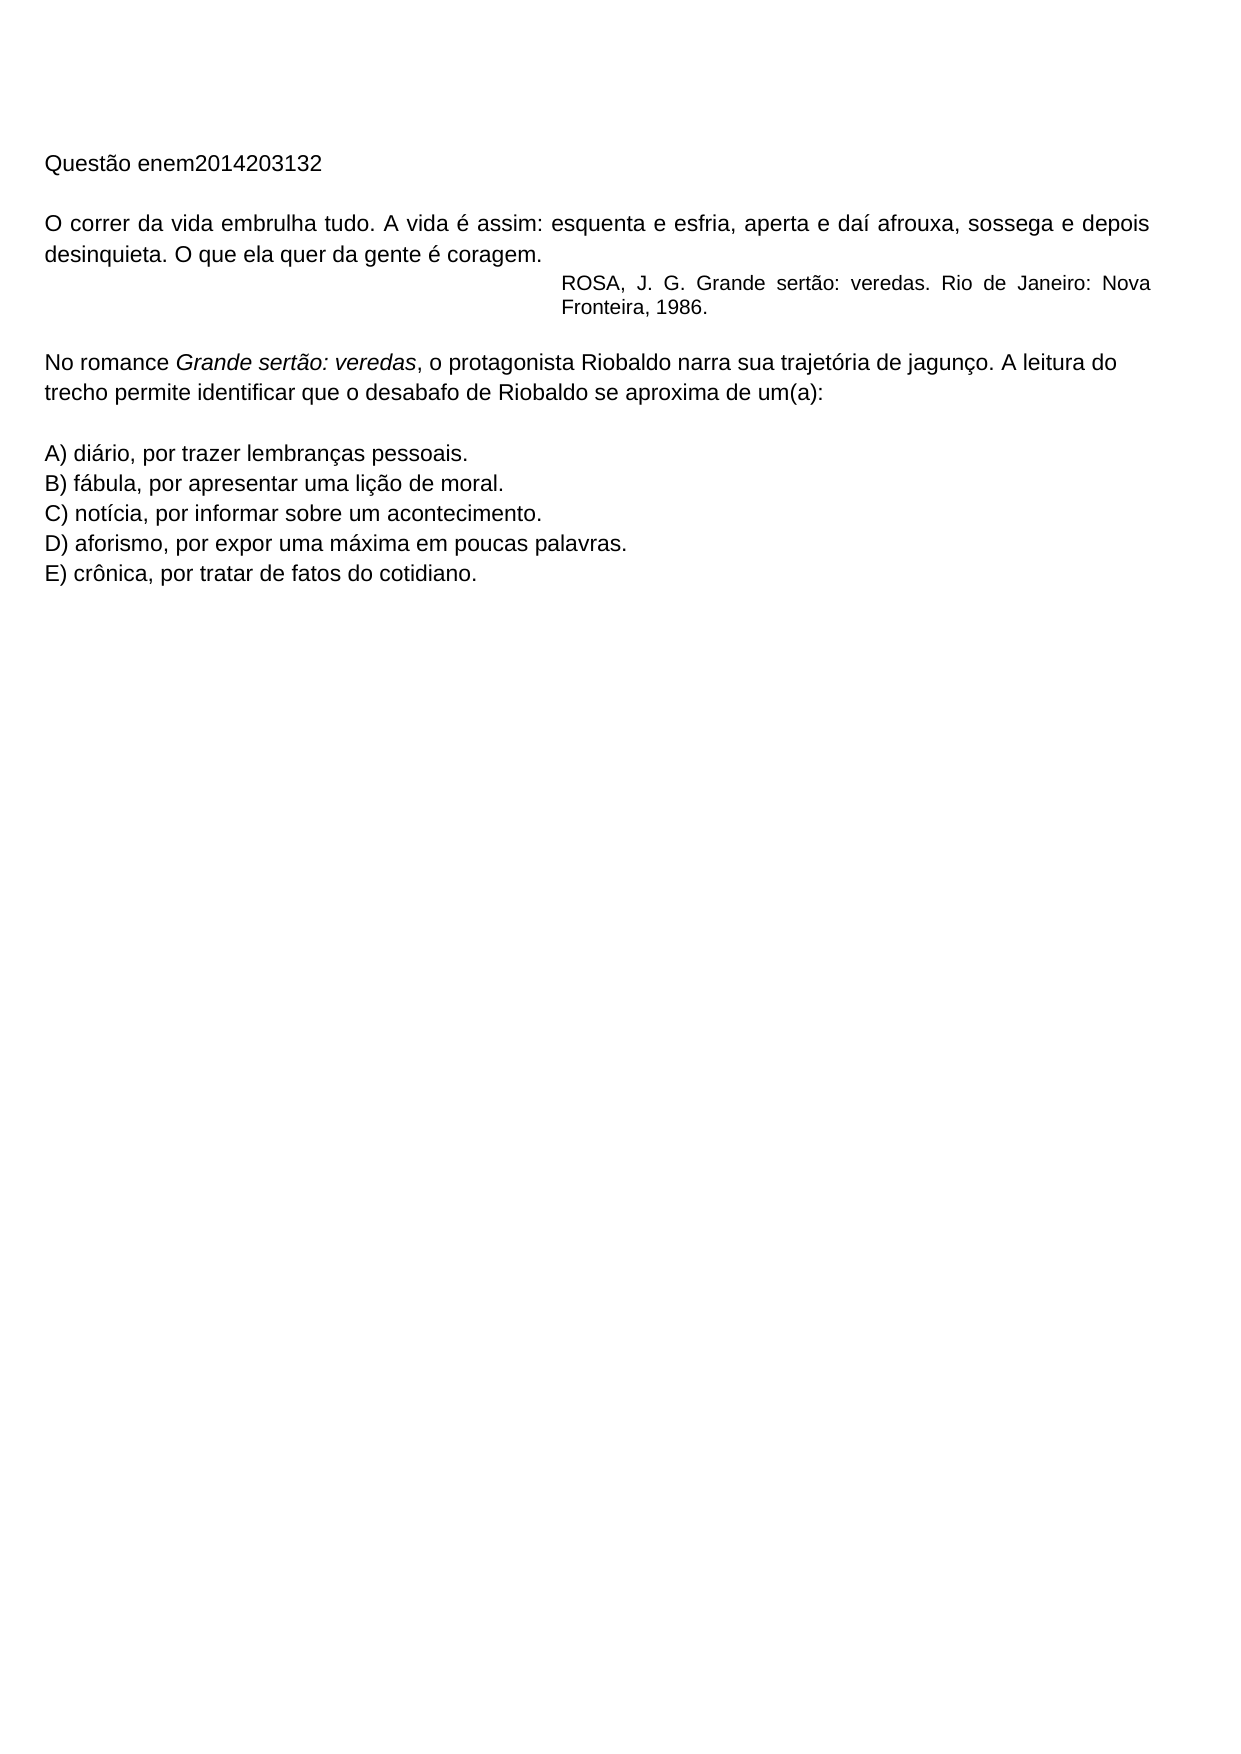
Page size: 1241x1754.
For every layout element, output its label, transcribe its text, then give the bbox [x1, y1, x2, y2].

text O correr da vida embrulha tudo. A vida é assim: esquenta e esfria, aperta e daí afrouxa, sossega e depois desinquieta. O que ela quer da gente é coragem. [44, 210, 1151, 267]
text E) crônica, por tratar de fatos do cotidiano. [44, 560, 1151, 587]
text D) aforismo, por expor uma máxima em poucas palavras. [44, 530, 1151, 557]
text No romance Grande sertão: veredas, o protagonista Riobaldo narra sua trajetória de jagunço. A leitura do [44, 349, 1151, 375]
text ROSA, J. G. Grande sertão: veredas. Rio de Janeiro: Nova Fronteira, 1986. [561, 271, 1151, 319]
text trecho permite identificar que o desabafo de Riobaldo se aproxima de um(a): [44, 379, 1151, 406]
text Questão enem2014203132 [44, 150, 1151, 176]
text C) notícia, por informar sobre um acontecimento. [44, 500, 1151, 526]
text A) diário, por trazer lembranças pessoais. [44, 439, 1151, 466]
text B) fábula, por apresentar uma lição de moral. [44, 470, 1151, 496]
